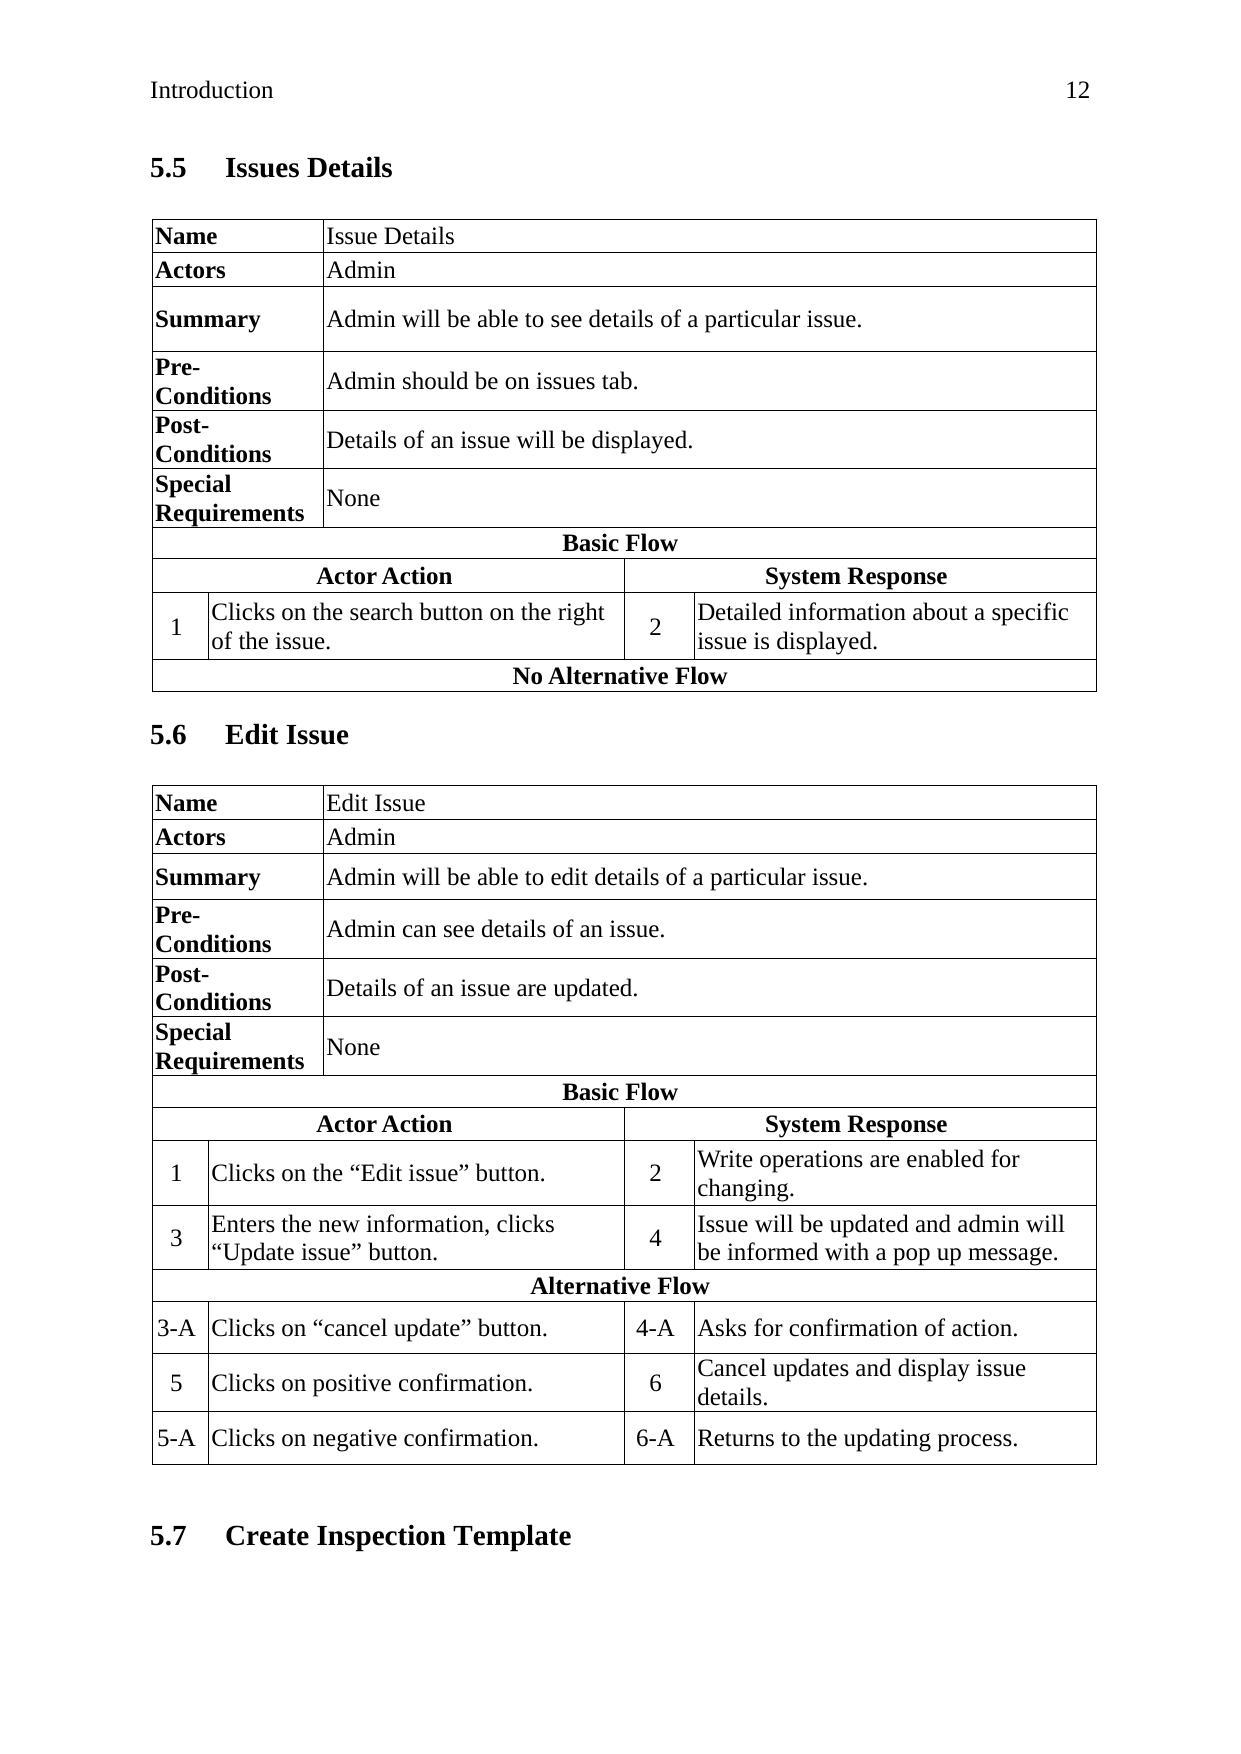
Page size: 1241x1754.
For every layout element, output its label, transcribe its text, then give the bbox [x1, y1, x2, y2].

table_cell Asks for confirmation of action. [695, 1302, 1096, 1352]
table_cell Admin [324, 820, 1096, 852]
table_header Issue Details [324, 220, 1096, 252]
table_cell Write operations are enabled for changing. [695, 1141, 1096, 1205]
table_cell Basic Flow [153, 528, 1096, 558]
subtitle Edit Issue [150, 717, 1090, 750]
table_cell Cancel updates and display issue details. [695, 1354, 1096, 1411]
table_cell No Alternative Flow [153, 660, 1096, 691]
table_header Name [153, 786, 323, 819]
table_cell Summary [153, 287, 323, 351]
table_cell Enters the new information, clicks “Update issue” button. [209, 1206, 624, 1269]
table_cell Admin will be able to see details of a particular issue. [324, 287, 1096, 351]
table_cell 1 [153, 593, 208, 659]
table_cell 4 [625, 1206, 694, 1269]
table_cell 4-A [625, 1302, 694, 1352]
table_cell Detailed information about a specific issue is displayed. [695, 593, 1096, 659]
table_cell Admin should be on issues tab. [324, 352, 1096, 409]
table_cell Pre-Conditions [153, 900, 323, 958]
table_cell Basic Flow [153, 1076, 1096, 1107]
table_cell 2 [625, 593, 694, 659]
table_cell Returns to the updating process. [695, 1412, 1096, 1463]
subtitle Create Inspection Template [150, 1518, 1090, 1552]
table_cell Actors [153, 253, 323, 286]
table_cell Clicks on the “Edit issue” button. [209, 1141, 624, 1205]
table_cell None [324, 469, 1096, 527]
table_cell Actors [153, 820, 323, 852]
table_cell Admin can see details of an issue. [324, 900, 1096, 958]
table_cell Pre-Conditions [153, 352, 323, 409]
table_cell 3 [153, 1206, 208, 1269]
subtitle Issues Details [150, 150, 1090, 183]
table_cell 6-A [625, 1412, 694, 1463]
table_cell 6 [625, 1354, 694, 1411]
table_cell Special Requirements [153, 1017, 323, 1075]
table_cell None [324, 1017, 1096, 1075]
table_cell Post-Conditions [153, 959, 323, 1016]
table_cell Alternative Flow [153, 1270, 1096, 1301]
table_header Name [153, 220, 323, 252]
table_cell Issue will be updated and admin will be informed with a pop up message. [695, 1206, 1096, 1269]
table_cell 2 [625, 1141, 694, 1205]
table_cell Special Requirements [153, 469, 323, 527]
table_cell Post-Conditions [153, 411, 323, 468]
table_cell Clicks on negative confirmation. [209, 1412, 624, 1463]
table_cell System Response [625, 1108, 1096, 1140]
table_cell Summary [153, 854, 323, 899]
table_cell Actor Action [153, 1108, 624, 1140]
table_cell Details of an issue will be displayed. [324, 411, 1096, 468]
table_cell 5-A [153, 1412, 208, 1463]
table_header Edit Issue [324, 786, 1096, 819]
table_cell 5 [153, 1354, 208, 1411]
table_cell Admin will be able to edit details of a particular issue. [324, 854, 1096, 899]
table_cell Actor Action [153, 559, 624, 592]
table_cell Clicks on “cancel update” button. [209, 1302, 624, 1352]
table_cell System Response [625, 559, 1096, 592]
table_cell 1 [153, 1141, 208, 1205]
table_cell Clicks on positive confirmation. [209, 1354, 624, 1411]
table_cell Admin [324, 253, 1096, 286]
table_cell 3-A [153, 1302, 208, 1352]
table_cell Details of an issue are updated. [324, 959, 1096, 1016]
table_cell Clicks on the search button on the right of the issue. [209, 593, 624, 659]
